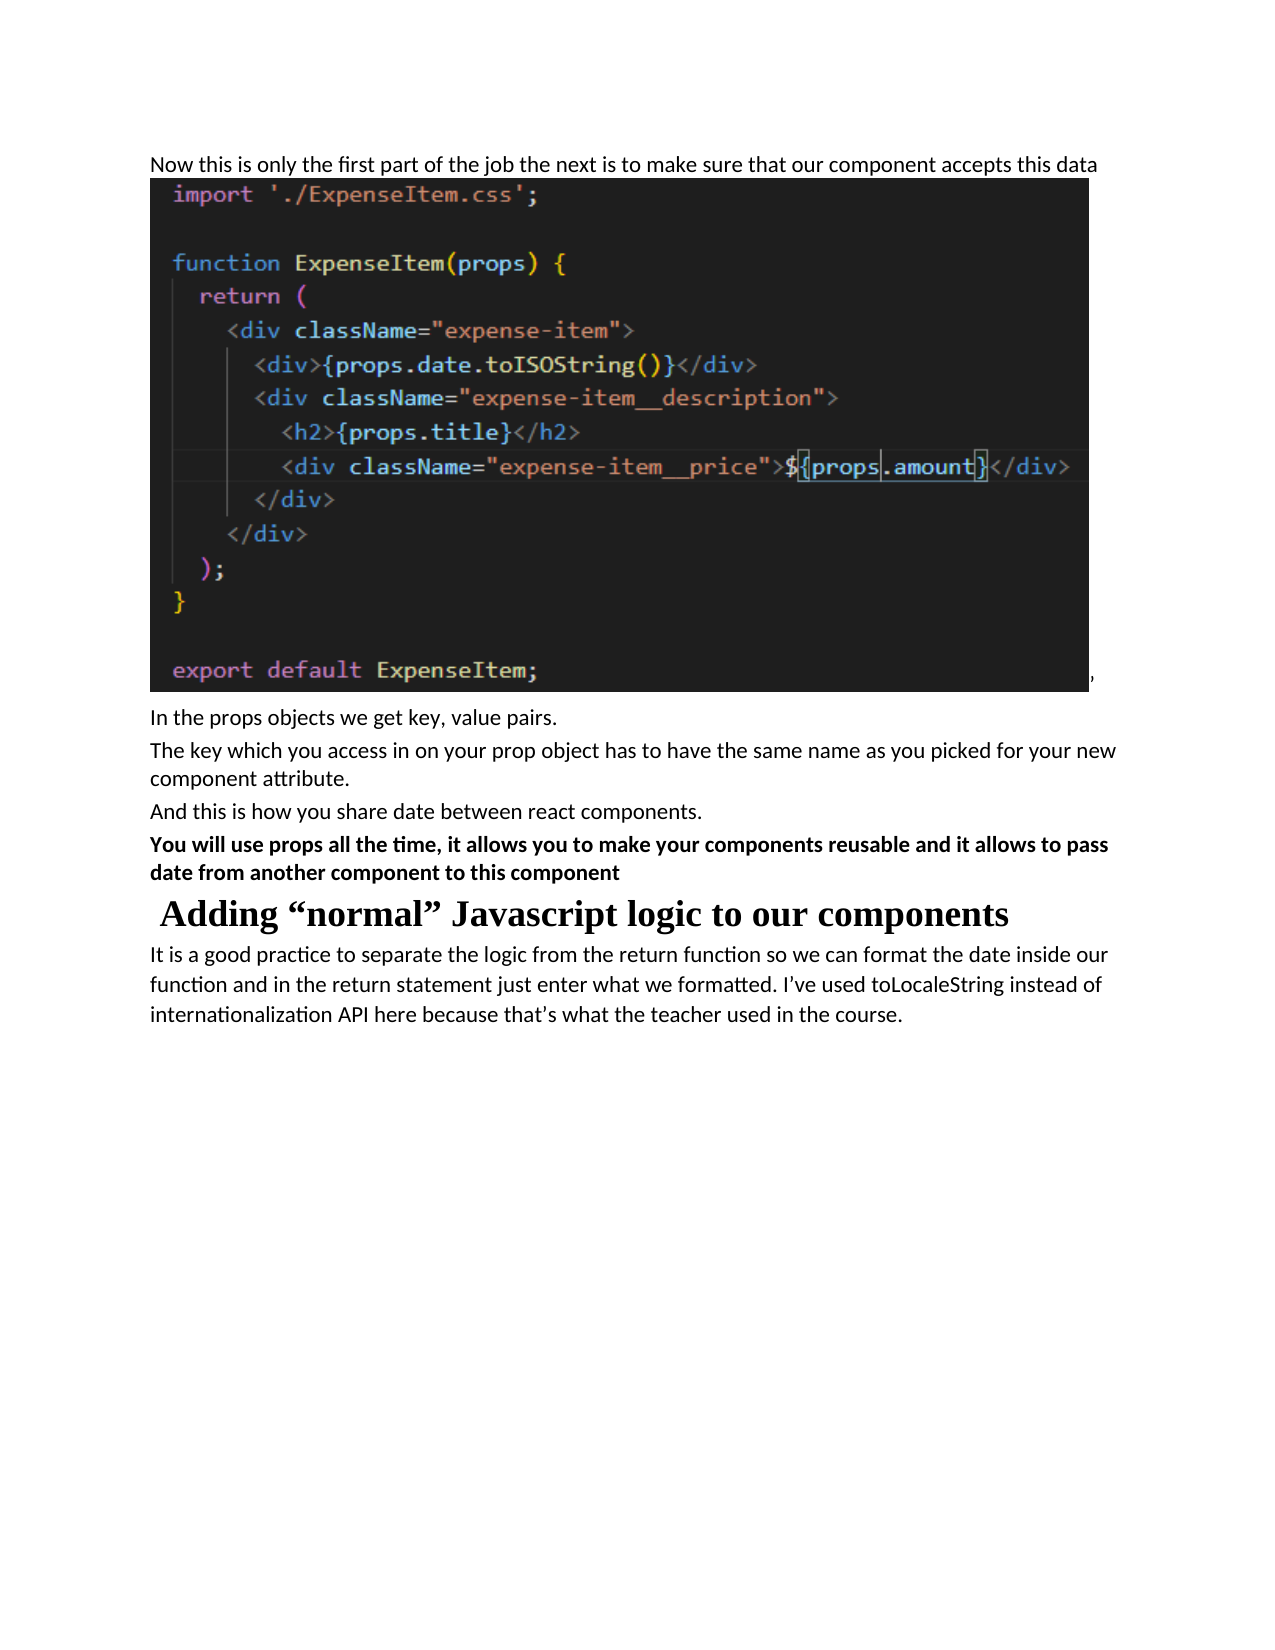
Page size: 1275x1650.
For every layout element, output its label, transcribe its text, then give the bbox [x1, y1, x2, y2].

picture [150, 178, 1089, 692]
subtitle The key which you access in on your prop object has to have the same name as you picked for your new component attribute. [150, 736, 1125, 792]
subtitle You will use props all the time, it allows you to make your components reusable and it allows to pass date from another component to this component [150, 830, 1125, 886]
subtitle And this is how you share date between react components. [150, 797, 1125, 825]
subtitle Adding “normal” Javascript logic to our components [150, 891, 1125, 934]
subtitle In the props objects we get key, value pairs. [150, 703, 1125, 731]
text It is a good practice to separate the logic from the return function so we can format the date inside our function and in the return statement just enter what we formatted. I’ve used toLocaleString instead of internationalization API here because that’s what the teacher used in the course. [150, 940, 1125, 1028]
